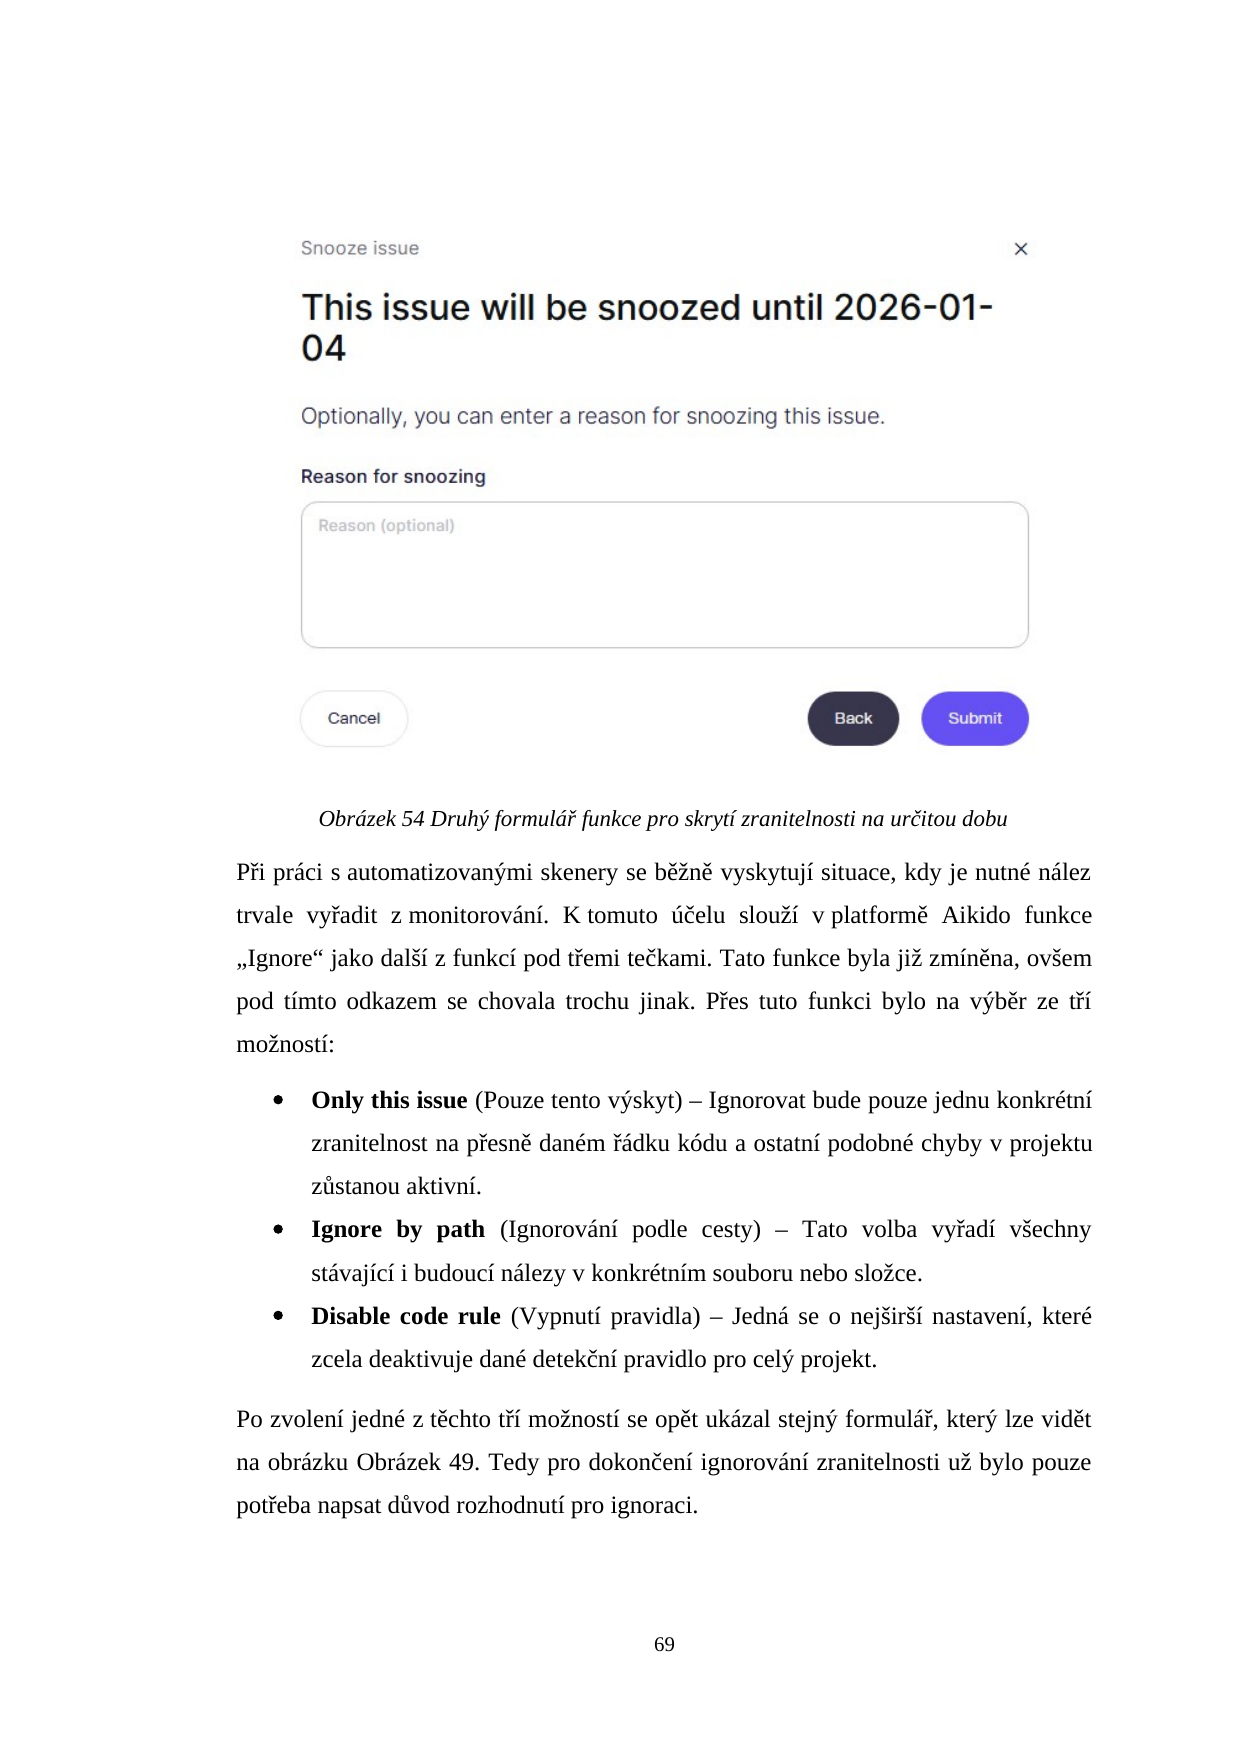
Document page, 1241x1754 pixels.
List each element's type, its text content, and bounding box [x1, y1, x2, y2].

list Ignore by path (Ignorování podle cesty) – Tato volba vyřadí všechny stávající i budoucí nálezy v konkrétním souboru nebo složce. [274, 1214, 1092, 1286]
picture [285, 220, 1044, 767]
text Po zvolení jedné z těchto tří možností se opět ukázal stejný formulář, který lze vidět na obrázku 49. Tedy pro dokončení ignorování zranitelnosti už bylo pouze potřeba napsat důvod rozhodnutí pro ignoraci. [236, 1404, 1092, 1519]
text Obrázek 54 Druhý formulář funkce pro skrytí zranitelnosti na určitou dobu [236, 805, 1092, 831]
list Disable code rule (Vypnutí pravidla) – Jedná se o nejširší nastavení, které zcela deaktivuje dané detekční pravidlo pro celý projekt. [274, 1301, 1092, 1373]
list Only this issue (Pouze tento výskyt) – Ignorovat bude pouze jednu konkrétní zranitelnost na přesně daném řádku kódu a ostatní podobné chyby v projektu zůstanou aktivní. [274, 1085, 1092, 1200]
text Při práci s automatizovanými skenery se běžně vyskytují situace, kdy je nutné nález trvale vyřadit z monitorování. K tomuto účelu slouží v platformě Aikido funkce „Ignore“ jako další z funkcí pod třemi tečkami. Tato funkce byla již zmíněna, ovšem pod tímto odkazem se chovala trochu jinak. Přes tuto funkci bylo na výběr ze tří možností: [236, 857, 1092, 1058]
